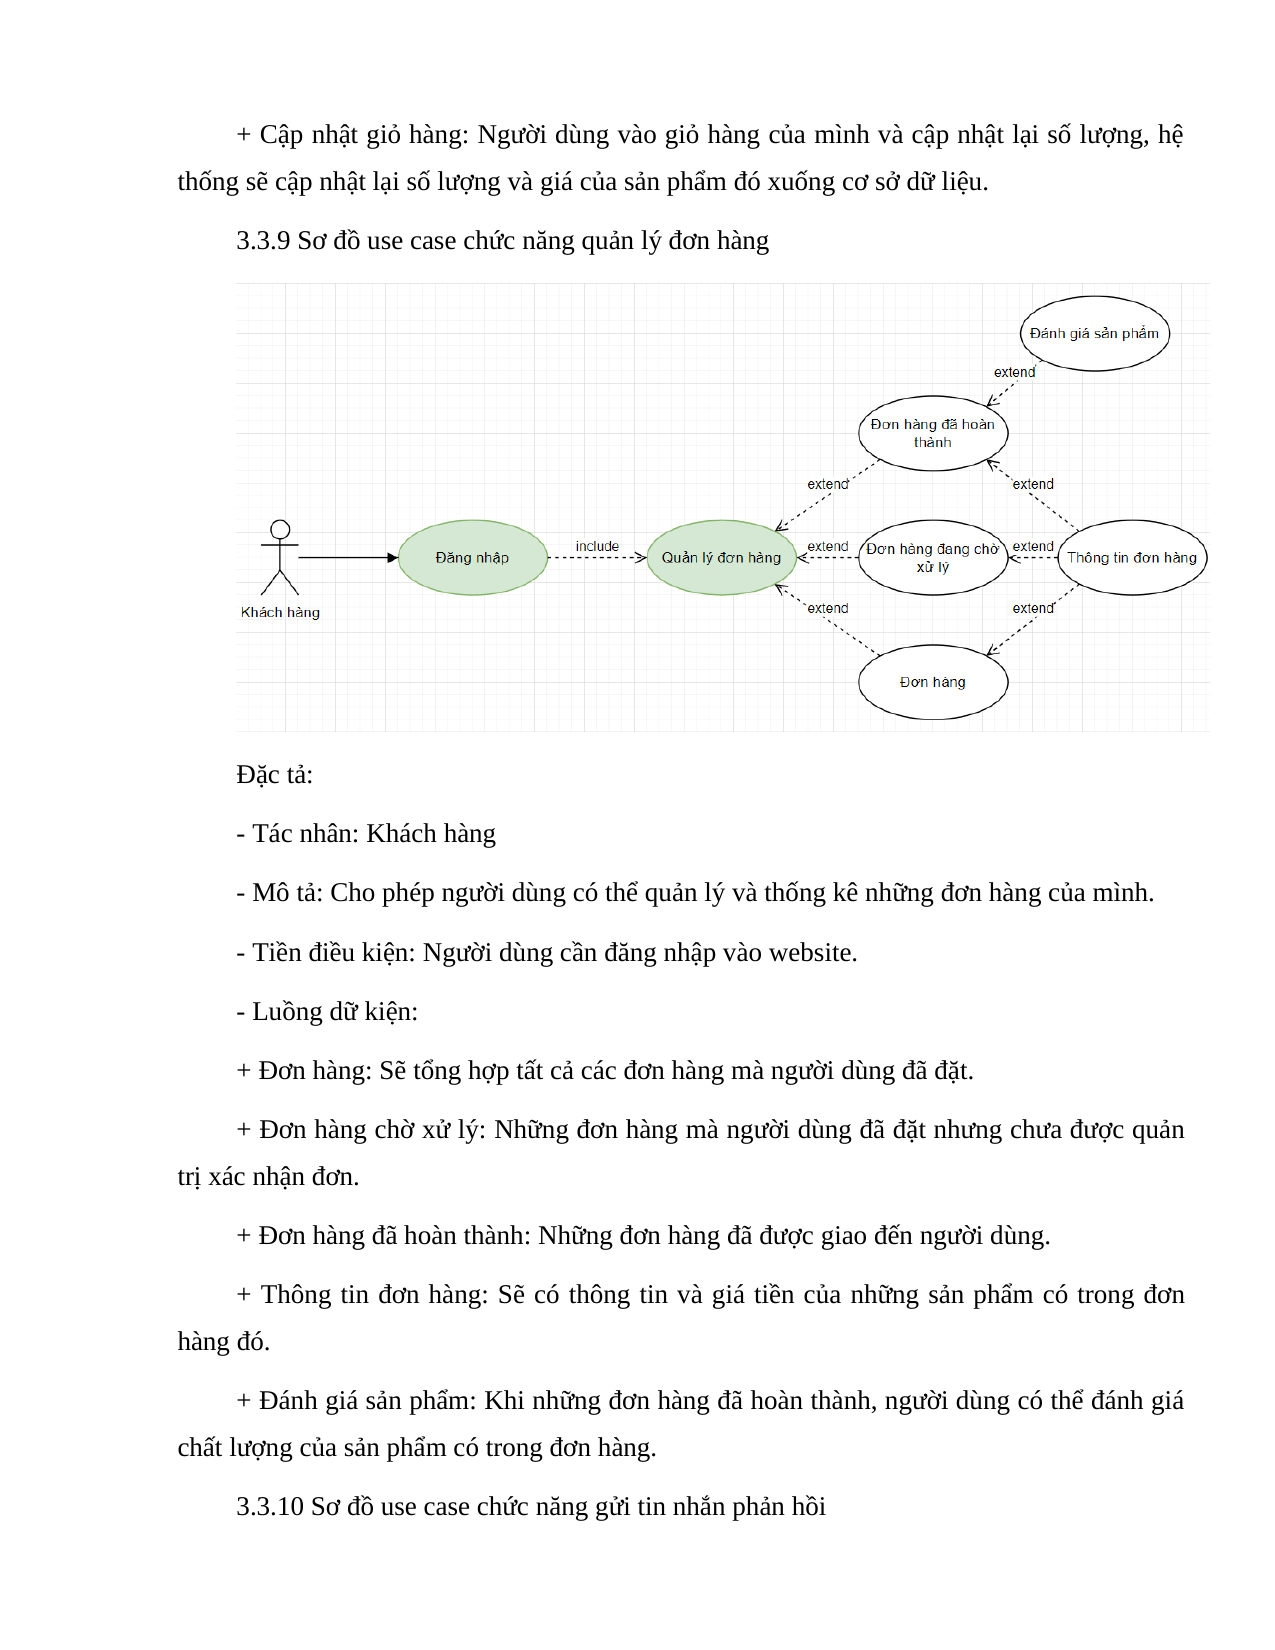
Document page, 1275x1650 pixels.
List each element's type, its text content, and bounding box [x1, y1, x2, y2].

picture [236, 283, 1211, 732]
text + Đánh giá sản phẩm: Khi những đơn hàng đã hoàn thành, người dùng có thể đánh giá chất lượng của sản phẩm có trong đơn hàng. [177, 1384, 1186, 1462]
text 3.3.10 Sơ đồ use case chức năng gửi tin nhắn phản hồi [177, 1490, 1186, 1521]
text + Đơn hàng đã hoàn thành: Những đơn hàng đã được giao đến người dùng. [177, 1219, 1186, 1250]
text + Đơn hàng chờ xử lý: Những đơn hàng mà người dùng đã đặt nhưng chưa được quản trị xác nhận đơn. [177, 1113, 1186, 1191]
text - Tác nhân: Khách hàng [177, 817, 1186, 848]
text - Tiền điều kiện: Người dùng cần đăng nhập vào website. [177, 936, 1186, 967]
text + Thông tin đơn hàng: Sẽ có thông tin và giá tiền của những sản phẩm có trong đơn hàng đó. [177, 1278, 1186, 1356]
text - Luồng dữ kiện: [177, 995, 1186, 1026]
text 3.3.9 Sơ đồ use case chức năng quản lý đơn hàng [177, 224, 1186, 255]
text Đặc tả: [177, 758, 1186, 789]
text + Cập nhật giỏ hàng: Người dùng vào giỏ hàng của mình và cập nhật lại số lượng, hệ thống sẽ cập nhật lại số lượng và giá của sản phẩm đó xuống cơ sở dữ liệu. [177, 118, 1186, 196]
text - Mô tả: Cho phép người dùng có thể quản lý và thống kê những đơn hàng của mình. [177, 876, 1186, 908]
text + Đơn hàng: Sẽ tổng hợp tất cả các đơn hàng mà người dùng đã đặt. [177, 1054, 1186, 1085]
